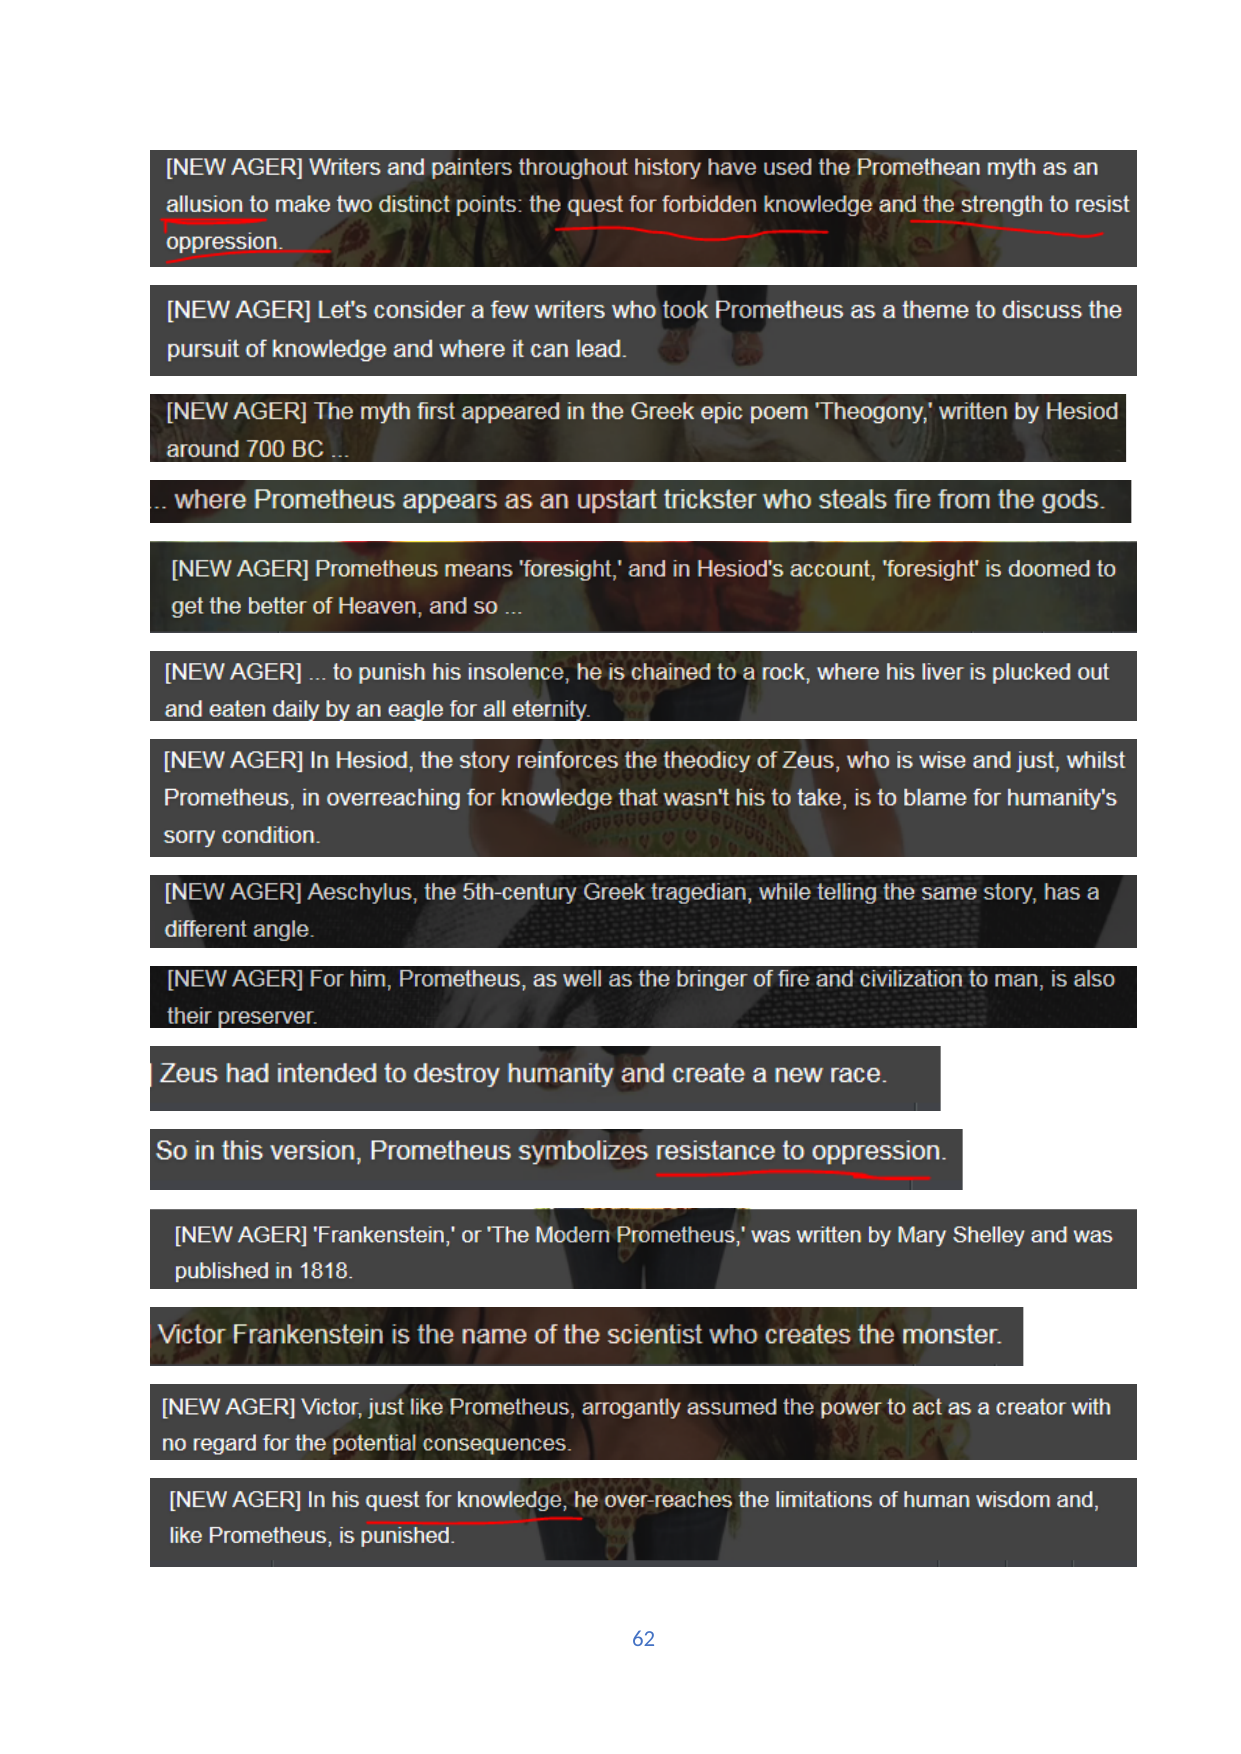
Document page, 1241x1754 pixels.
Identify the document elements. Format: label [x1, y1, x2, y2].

picture [150, 541, 1137, 633]
picture [150, 651, 1137, 721]
picture [150, 1129, 963, 1190]
picture [150, 394, 1127, 462]
picture [150, 966, 1137, 1028]
picture [150, 285, 1137, 376]
picture [150, 1384, 1137, 1460]
picture [150, 739, 1137, 857]
picture [150, 1208, 1137, 1289]
picture [150, 150, 1137, 267]
picture [150, 875, 1137, 948]
picture [150, 1478, 1137, 1567]
picture [150, 480, 1132, 523]
picture [150, 1046, 941, 1111]
picture [150, 1307, 1024, 1366]
